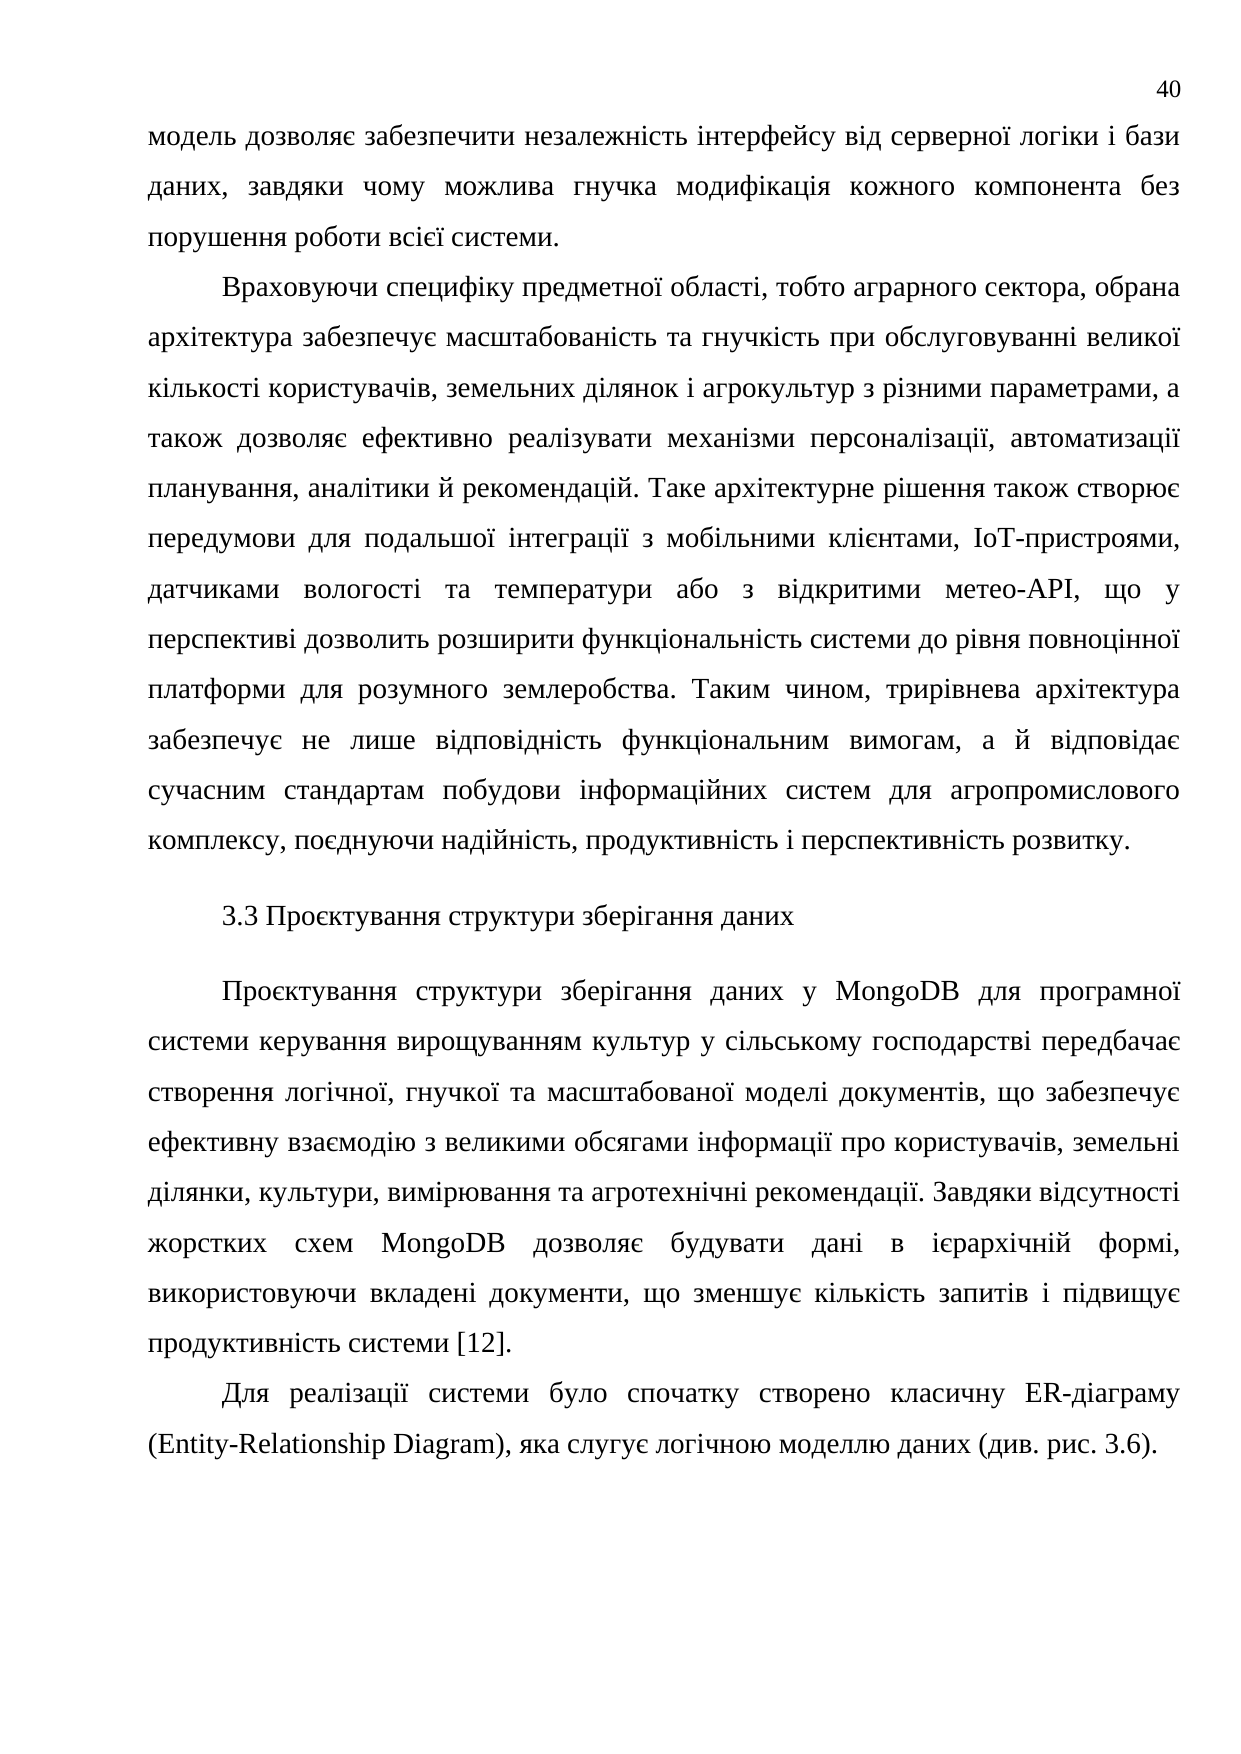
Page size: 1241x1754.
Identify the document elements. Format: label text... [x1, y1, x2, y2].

text Для реалізації системи було спочатку створено класичну ER-діаграму (Entity-Relationship Diagram), яка слугує логічною моделлю даних (див. рис. 3.6). [148, 1376, 1181, 1459]
text Враховуючи специфіку предметної області, тобто аграрного сектора, обрана архітектура забезпечує масштабованість та гнучкість при обслуговуванні великої кількості користувачів, земельних ділянок і агрокультур з різними параметрами, а також дозволяє ефективно реалізувати механізми персоналізації, автоматизації планування, аналітики й рекомендацій. Таке архітектурне рішення також створює передумови для подальшої інтеграції з мобільними клієнтами, IoT-пристроями, датчиками вологості та температури або з відкритими метео-API, що у перспективі дозволить розширити функціональність системи до рівня повноцінної платформи для розумного землеробства. Таким чином, трирівнева архітектура забезпечує не лише відповідність функціональним вимогам, а й відповідає сучасним стандартам побудови інформаційних систем для агропромислового комплексу, поєднуючи надійність, продуктивність і перспективність розвитку. [148, 269, 1181, 856]
text Проєктування структури зберігання даних у MongoDB для програмної системи керування вирощуванням культур у сільському господарстві передбачає створення логічної, гнучкої та масштабованої моделі документів, що забезпечує ефективну взаємодію з великими обсягами інформації про користувачів, земельні ділянки, культури, вимірювання та агротехнічні рекомендації. Завдяки відсутності жорстких схем MongoDB дозволяє будувати дані в ієрархічній формі, використовуючи вкладені документи, що зменшує кількість запитів і підвищує продуктивність системи [12]. [148, 973, 1181, 1359]
text 3.3 Проєктування структури зберігання даних [148, 898, 1181, 931]
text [148, 118, 1181, 252]
